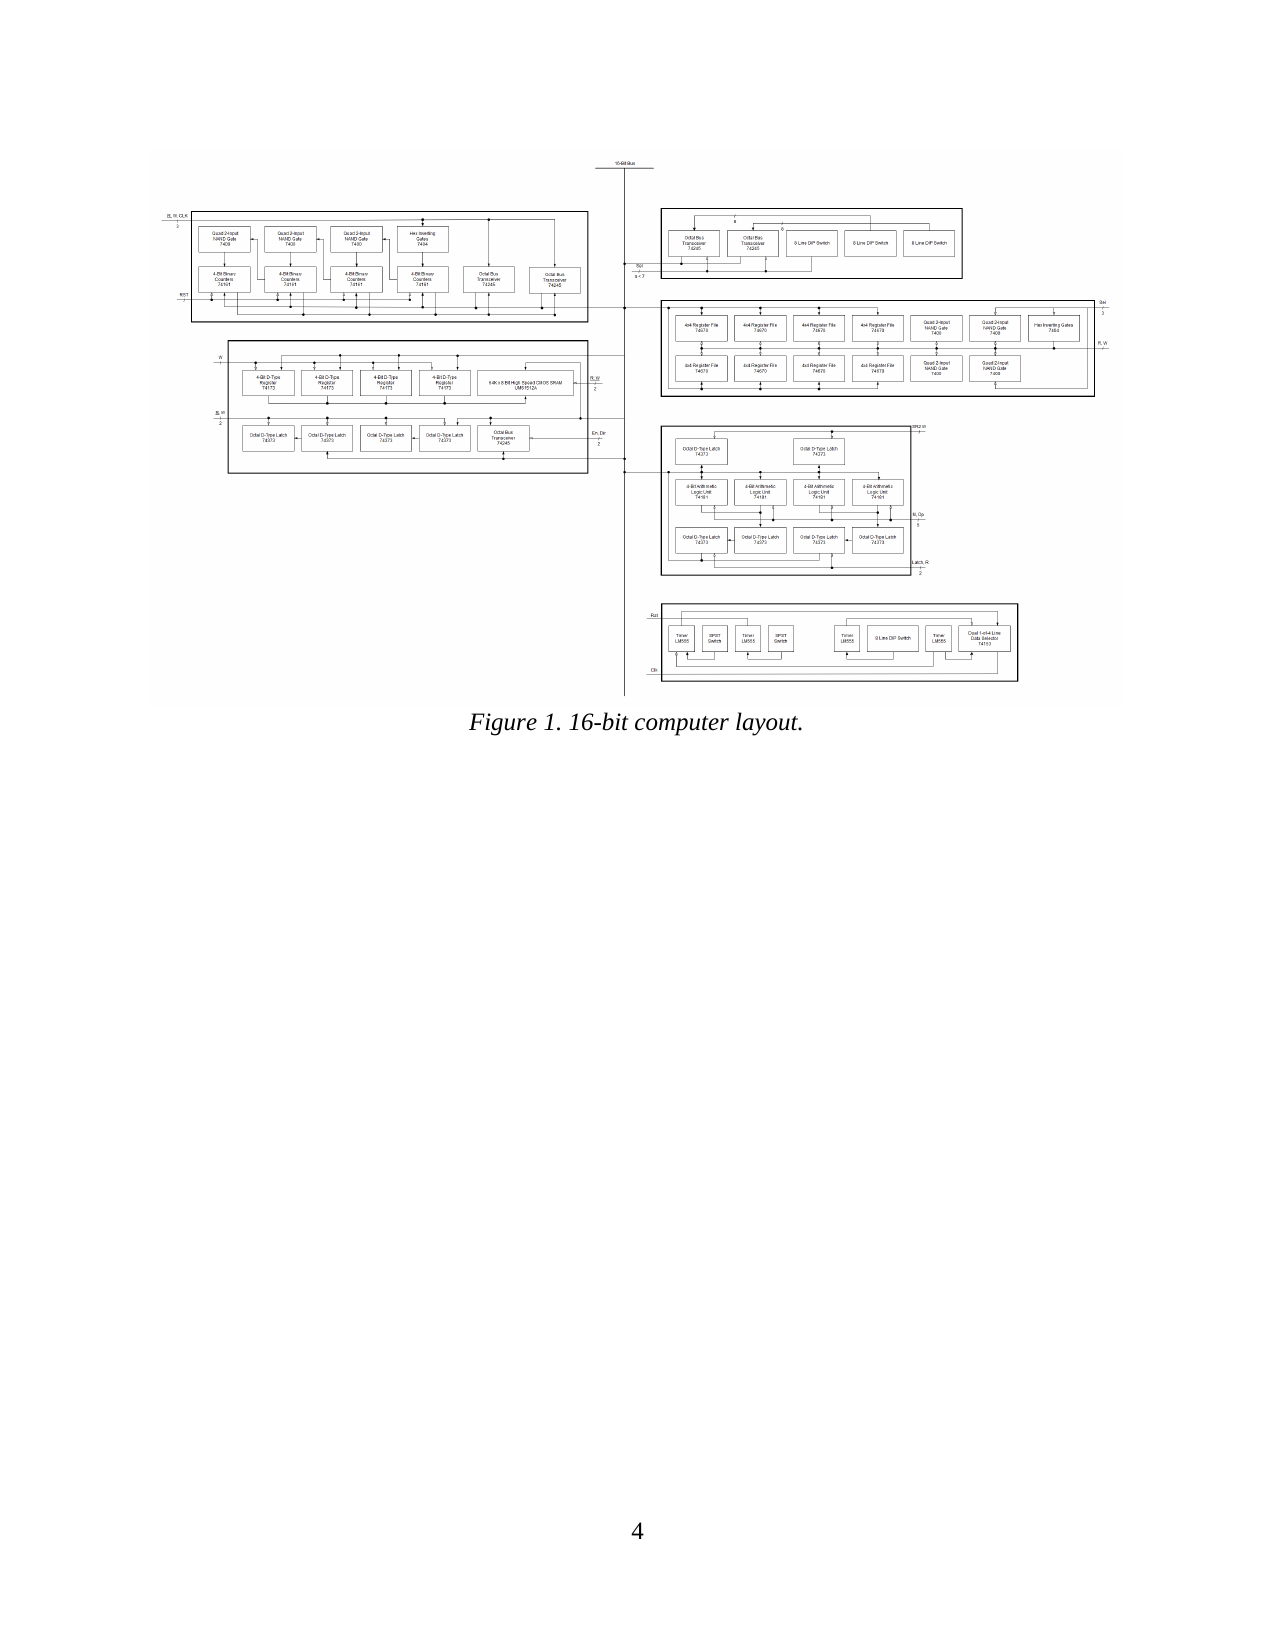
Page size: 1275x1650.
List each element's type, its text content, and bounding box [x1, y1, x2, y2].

text Figure 1. 16-bit computer layout. [150, 707, 1125, 736]
picture [150, 150, 1123, 708]
